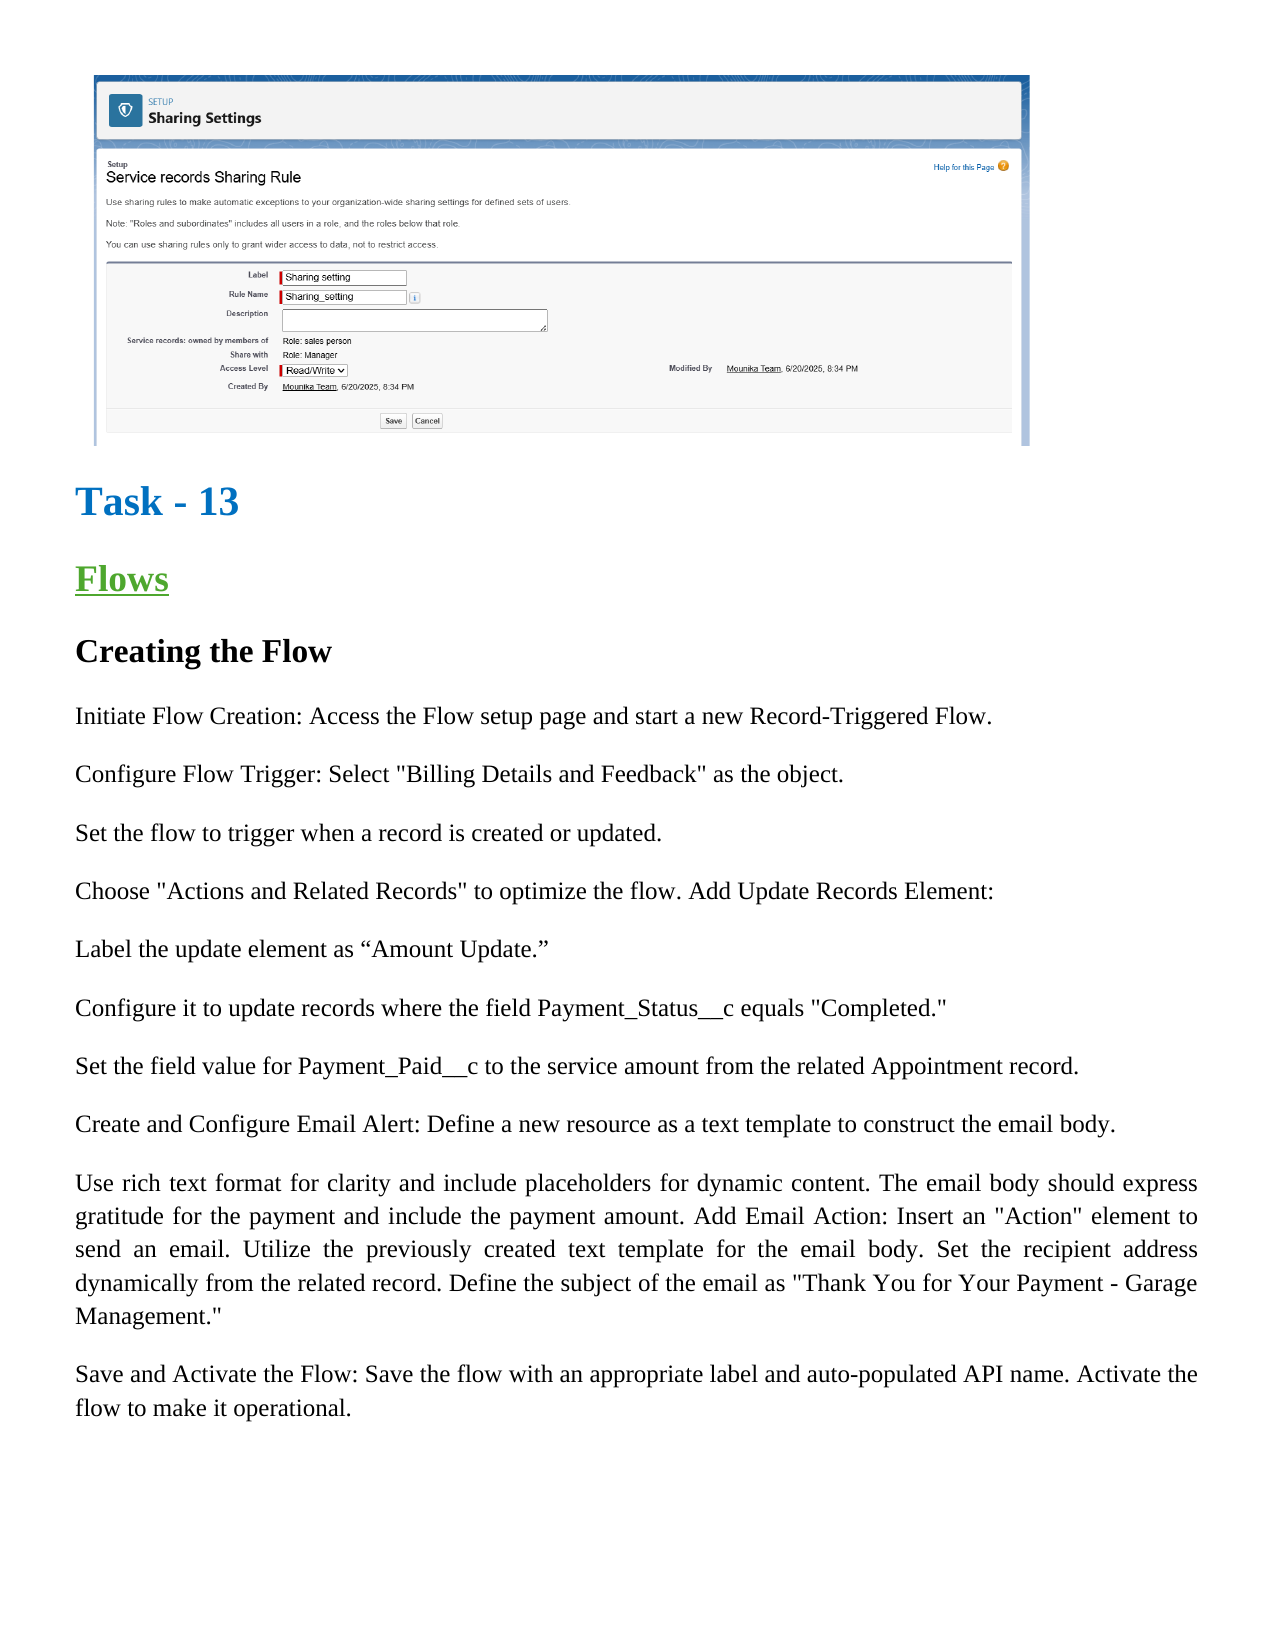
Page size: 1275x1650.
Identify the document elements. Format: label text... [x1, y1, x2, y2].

text Set the flow to trigger when a record is created or updated. [75, 818, 1200, 846]
text Configure Flow Trigger: Select "Billing Details and Feedback" as the object. [75, 759, 1200, 788]
text Flows [75, 557, 1200, 600]
text Use rich text format for clarity and include placeholders for dynamic content. The email body should express gratitude for the payment and include the payment amount. Add Email Action: Insert an "Action" element to send an email. Utilize the previously created text template for the email body. Set the recipient address dynamically from the related record. Define the subject of the email as "Thank You for Your Payment - Garage Management." [75, 1168, 1200, 1330]
text Creating the Flow [75, 632, 1200, 670]
text Set the field value for Payment_Paid__c to the service amount from the related Appointment record. [75, 1051, 1200, 1080]
text Label the update element as “Amount Update.” [75, 934, 1200, 963]
text Save and Activate the Flow: Save the flow with an appropriate label and auto-populated API name. Activate the flow to make it operational. [75, 1359, 1200, 1421]
text Initiate Flow Creation: Access the Flow setup page and start a new Record-Triggered Flow. [75, 701, 1200, 730]
text Create and Configure Email Alert: Define a new resource as a text template to construct the email body. [75, 1109, 1200, 1138]
text Configure it to update records where the field Payment_Status__c equals "Completed." [75, 993, 1200, 1021]
text Task - 13 [75, 476, 1200, 524]
text Choose "Actions and Related Records" to optimize the flow. Add Update Records Element: [75, 876, 1200, 905]
